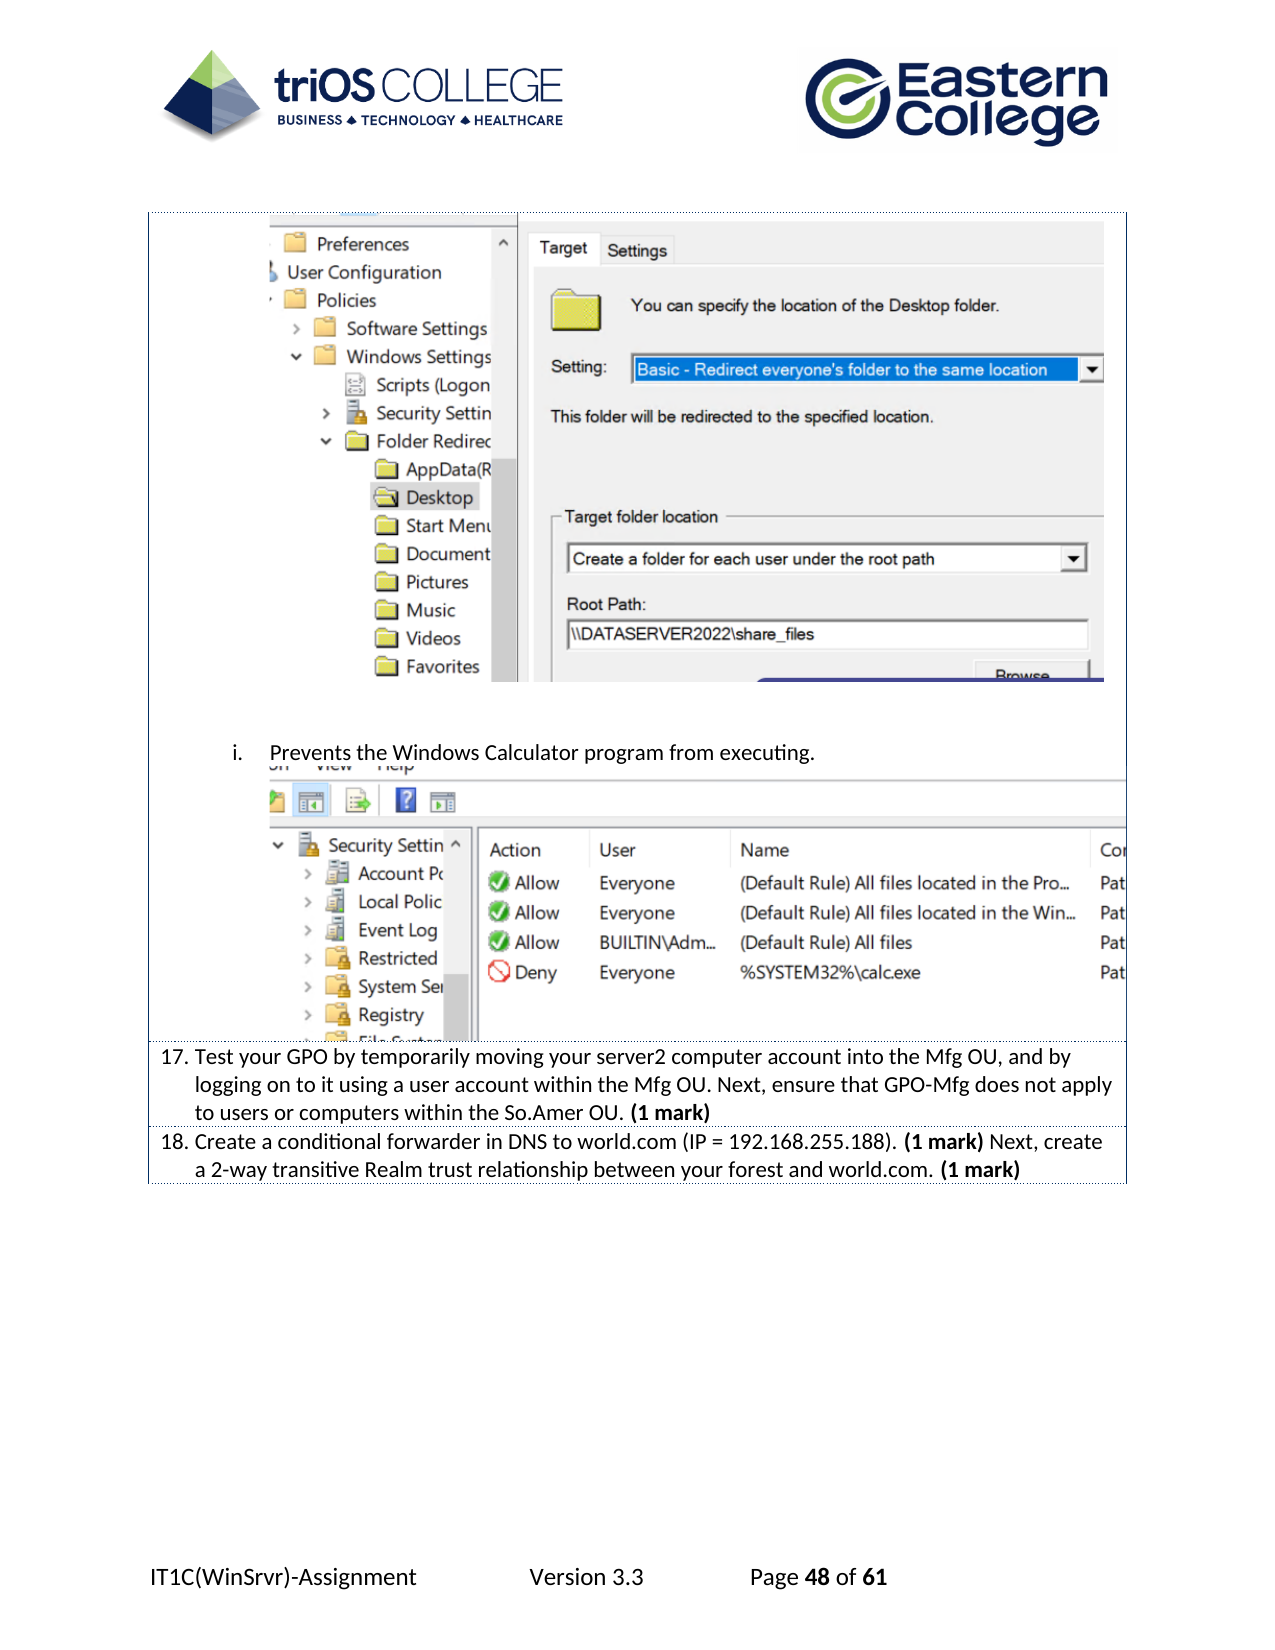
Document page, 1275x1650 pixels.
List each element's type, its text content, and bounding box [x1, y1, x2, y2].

table_cell Test your GPO by temporarily moving your server2 computer account into the Mfg OU, and by logging on to it using a user account within the Mfg OU. Next, ensure that GPO-Mfg does not apply to users or computers within the So.Amer OU. (1 mark) [149, 1041, 1126, 1126]
picture [150, 45, 1125, 159]
picture [269, 213, 1104, 682]
picture [269, 766, 1127, 1041]
